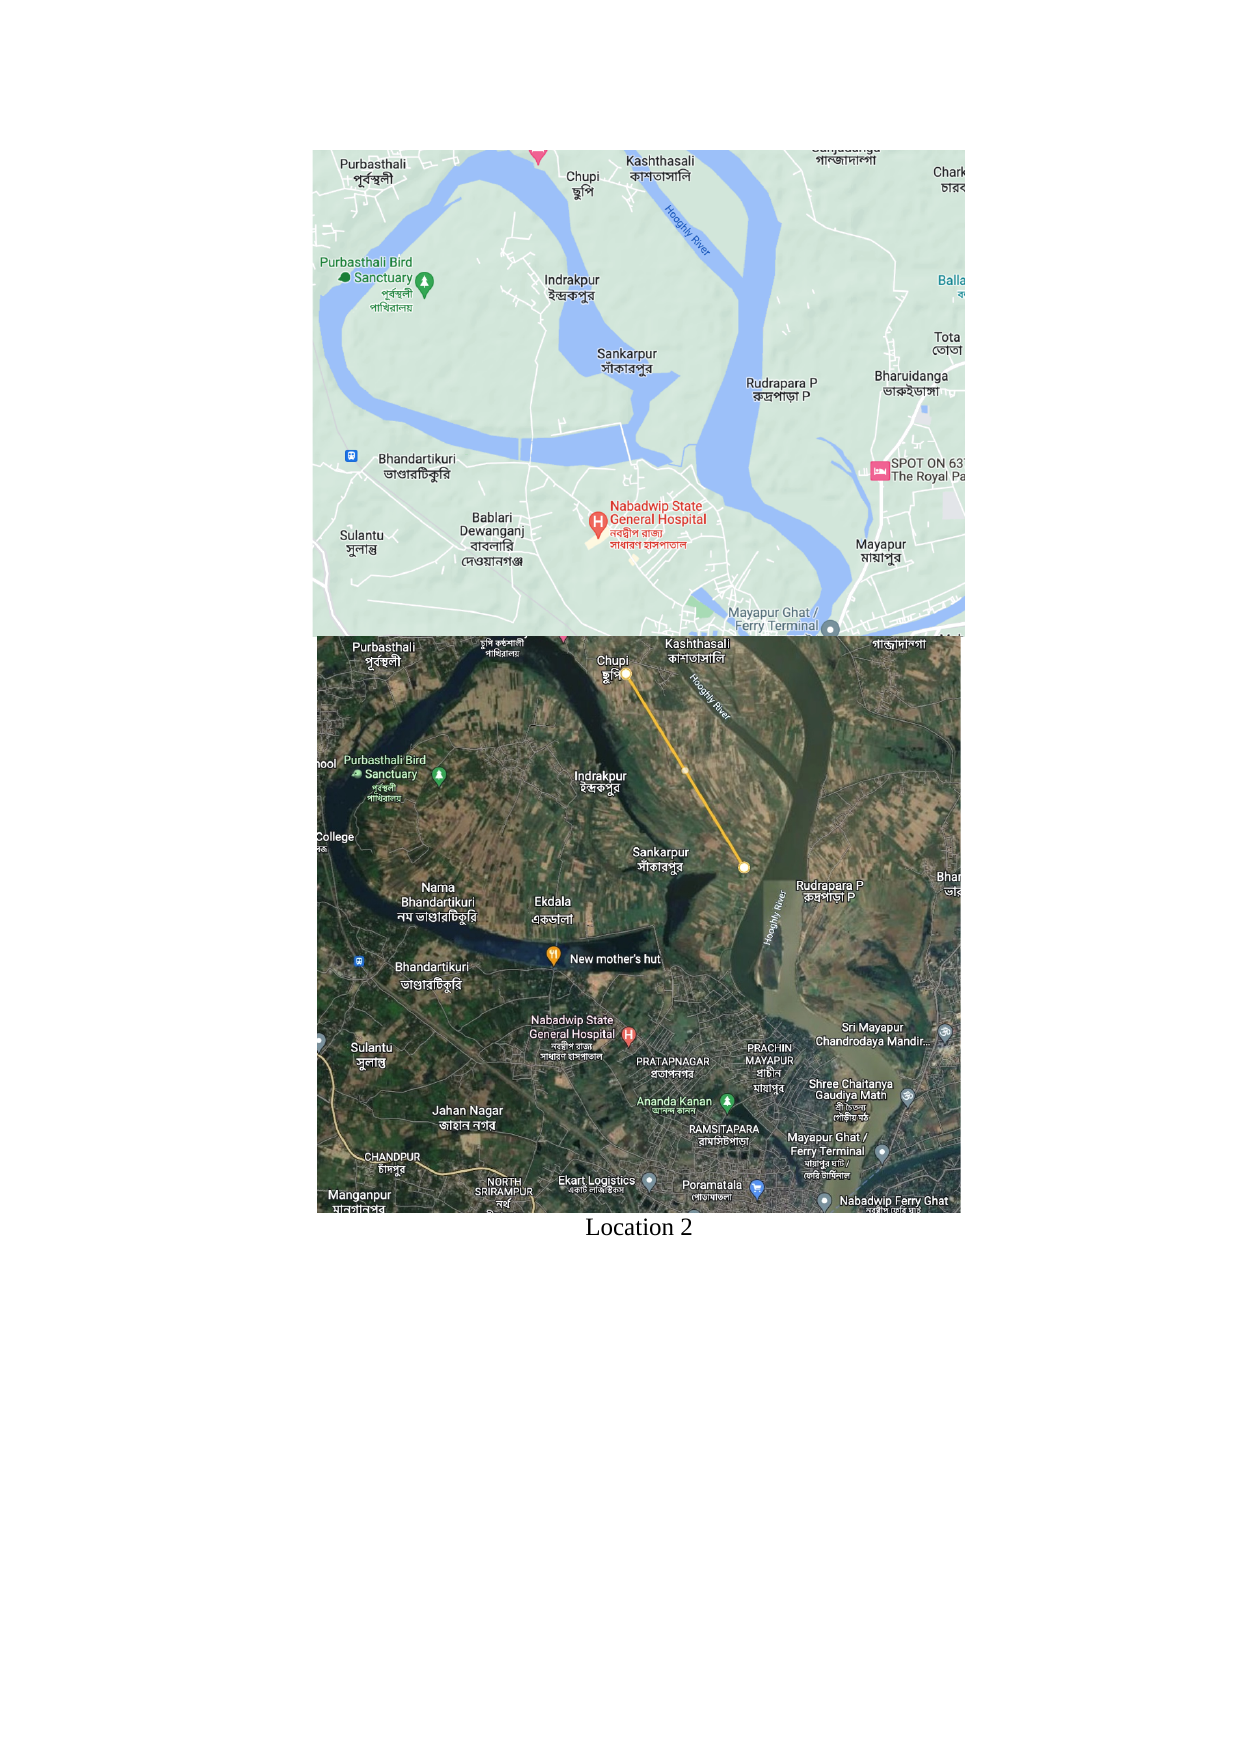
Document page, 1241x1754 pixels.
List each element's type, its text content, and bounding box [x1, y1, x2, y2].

picture [312, 150, 965, 1213]
text Location 2 [187, 1212, 1090, 1241]
